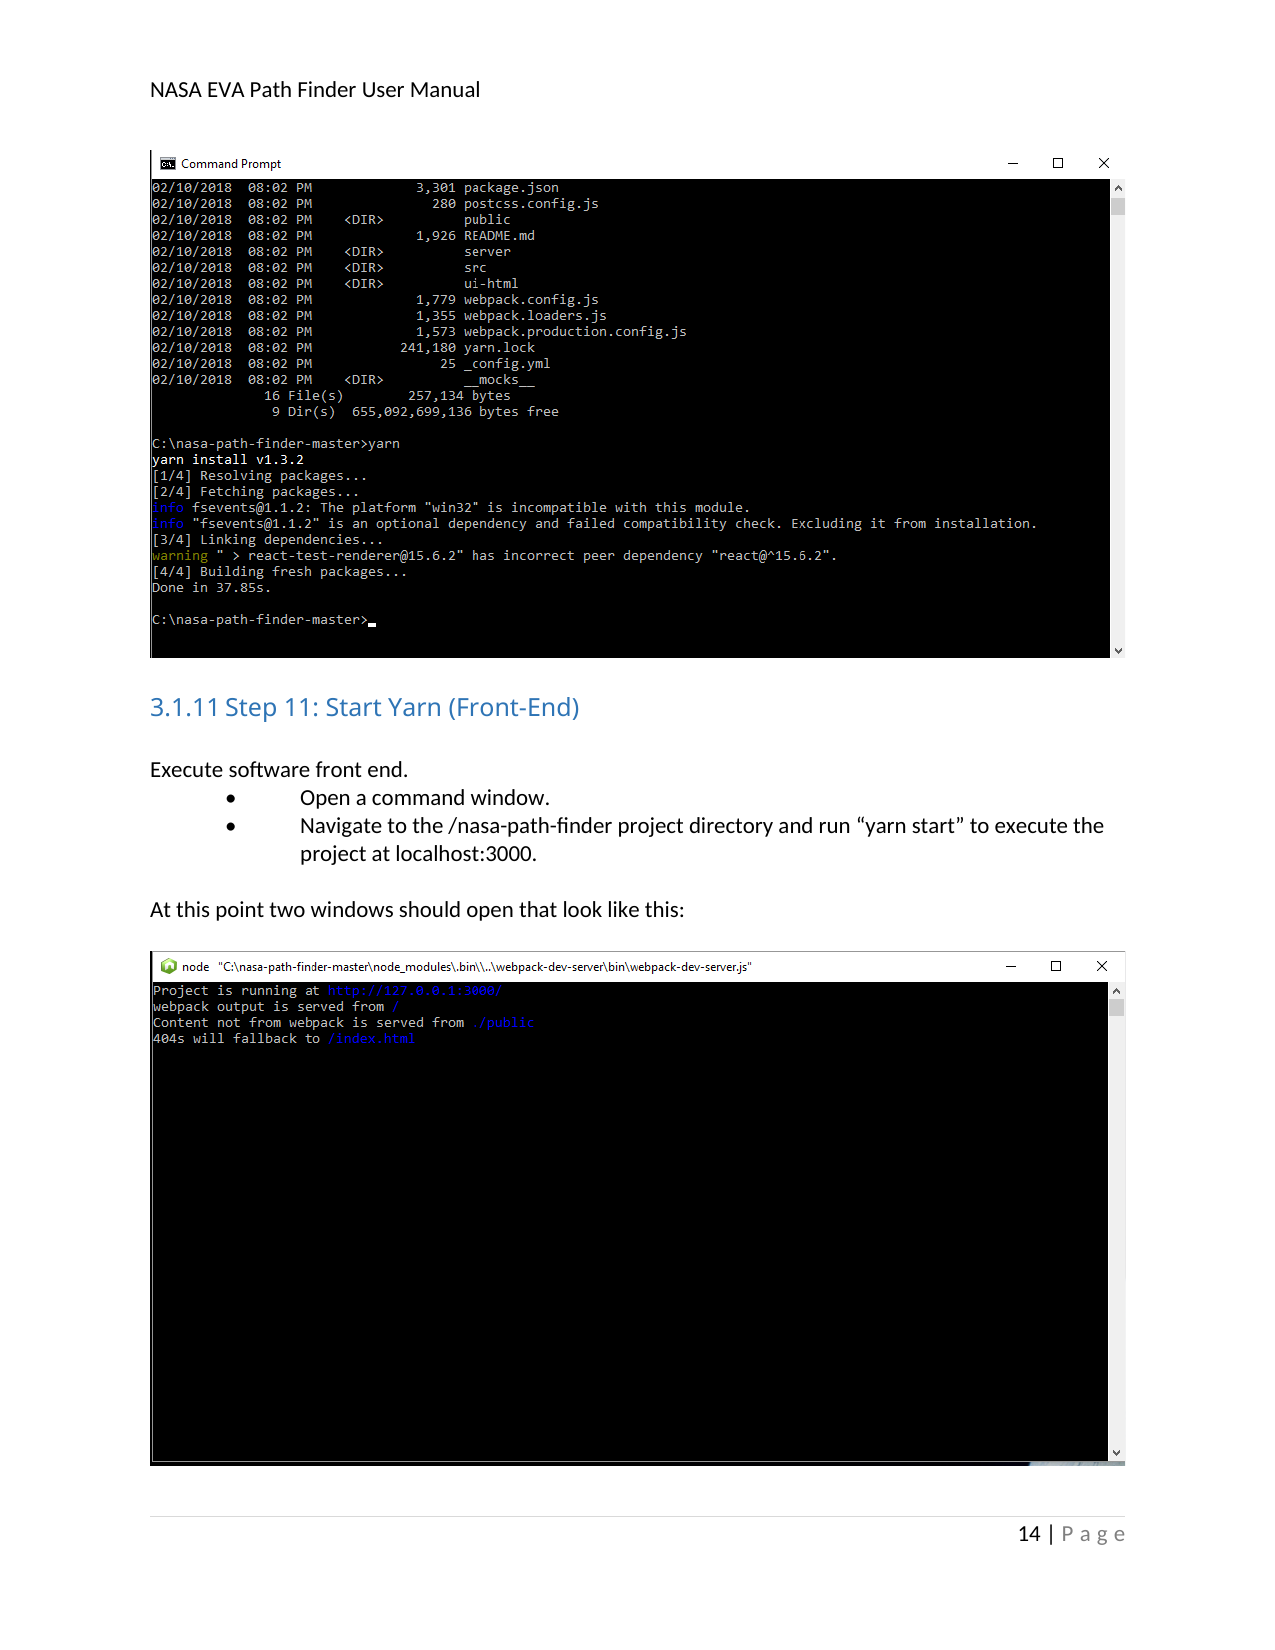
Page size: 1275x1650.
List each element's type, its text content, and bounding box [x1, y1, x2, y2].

picture [150, 951, 1125, 1466]
subtitle Step 11: Start Yarn (Front-End) [150, 690, 1125, 724]
text • Open a command window. [225, 783, 1125, 811]
text Execute software front end. [150, 755, 1125, 783]
text • Navigate to the /nasa-path-finder project directory and run “yarn start” to execute the project at localhost:3000. [225, 811, 1125, 867]
picture [150, 150, 1125, 658]
text At this point two windows should open that look like this: [150, 895, 1125, 923]
